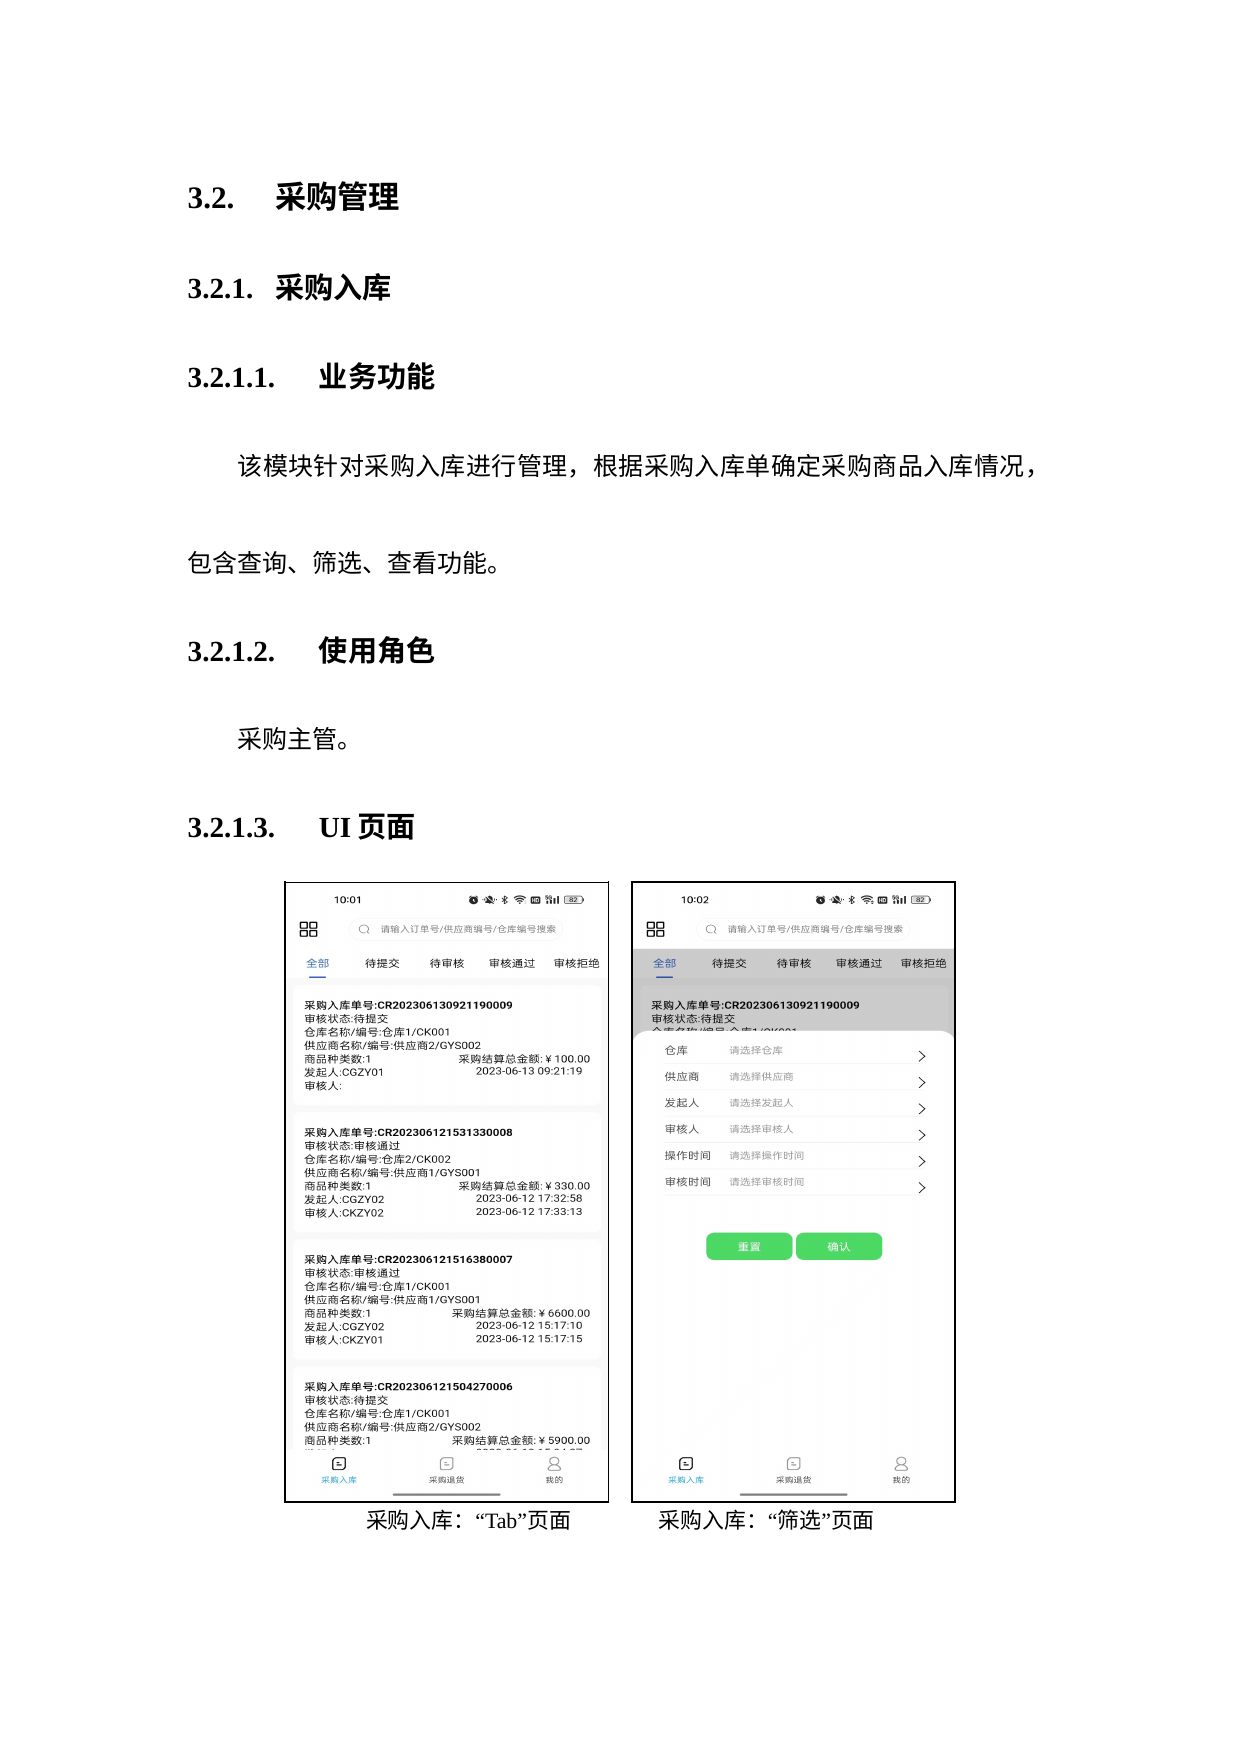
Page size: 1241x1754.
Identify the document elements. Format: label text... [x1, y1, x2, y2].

subtitle 采购管理 [187, 162, 1053, 227]
picture [633, 883, 954, 1501]
text 采购主管。 [187, 705, 1053, 770]
subtitle 使用角色 [187, 616, 1053, 681]
picture [286, 883, 608, 1501]
text 采购入库：“Tab”页面 采购入库：“筛选”页面 [187, 1503, 1053, 1534]
subtitle 业务功能 [187, 342, 1053, 407]
subtitle UI页面 [187, 792, 1053, 857]
subtitle 采购入库 [187, 253, 1053, 318]
text 该模块针对采购入库进行管理，根据采购入库单确定采购商品入库情况，包含查询、筛选、查看功能。 [187, 432, 1053, 594]
